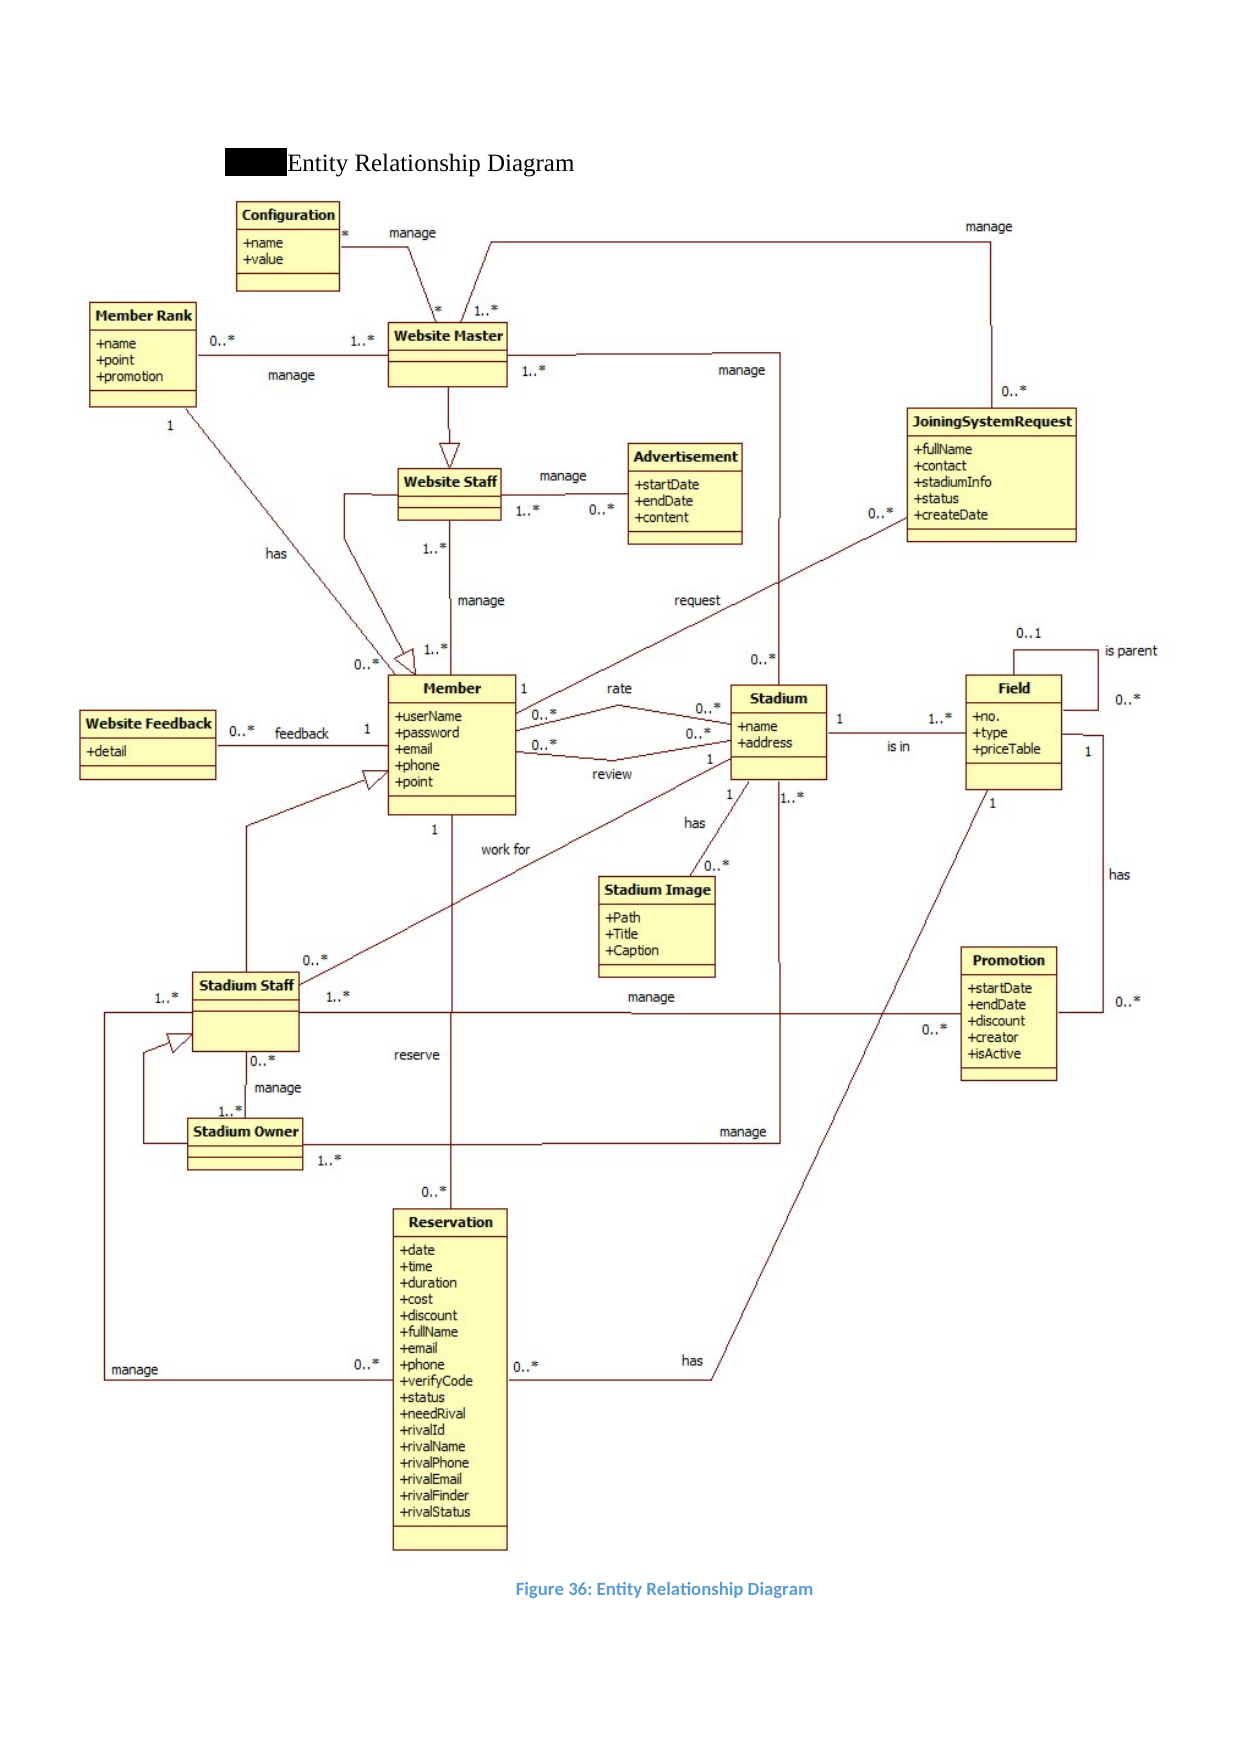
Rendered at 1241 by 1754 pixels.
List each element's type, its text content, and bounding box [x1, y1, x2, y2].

subtitle Entity Relationship Diagram [287, 148, 1122, 176]
picture [55, 177, 1181, 1576]
text Figure 36: Entity Relationship Diagram [207, 1577, 1122, 1599]
